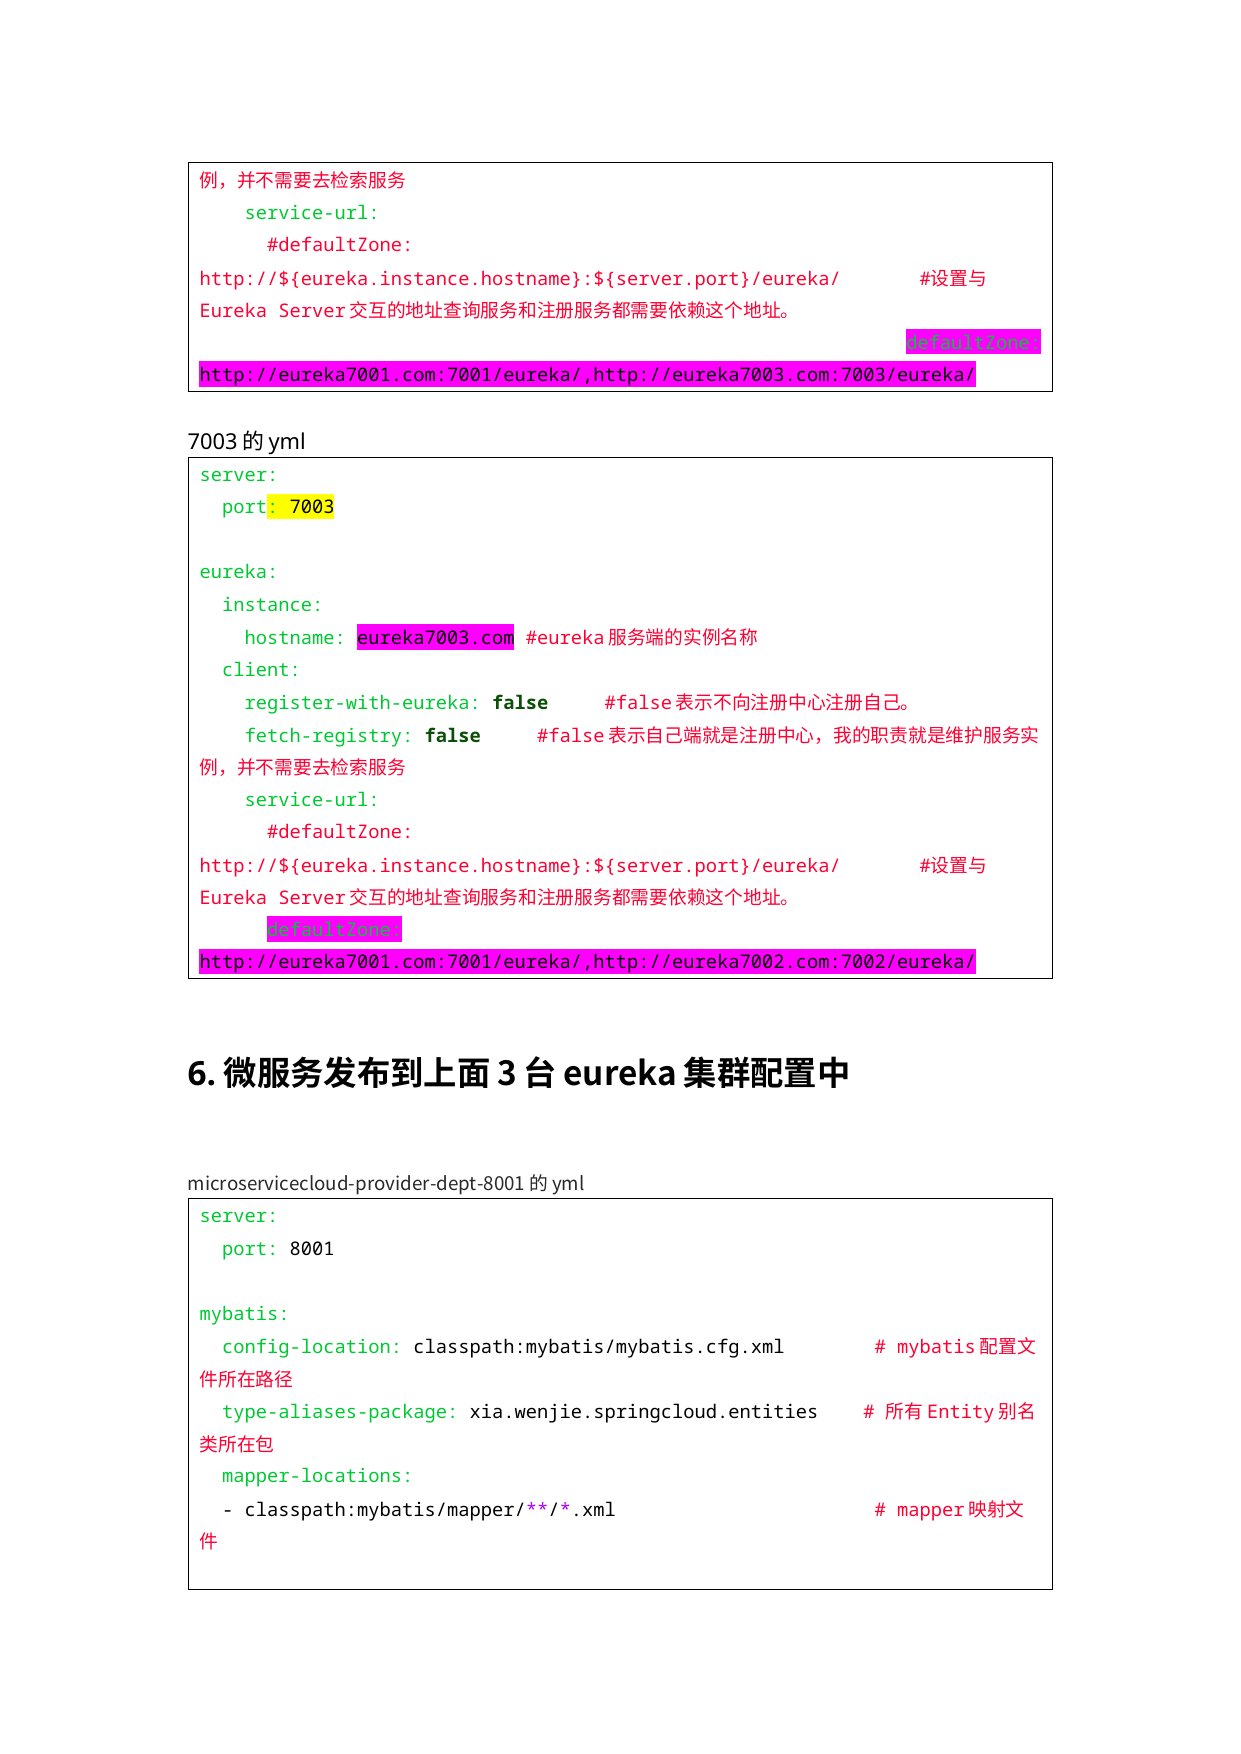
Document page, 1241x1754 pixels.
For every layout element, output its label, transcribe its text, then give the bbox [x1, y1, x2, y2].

subtitle 6. 微服务发布到上面3台eureka集群配置中 [187, 1038, 1053, 1103]
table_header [189, 1199, 1052, 1589]
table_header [189, 163, 1052, 391]
text 7003的yml [187, 424, 1053, 457]
text microservicecloud-provider-dept-8001 的yml [187, 1166, 1053, 1198]
table_header server: port: 7003 eureka: instance: hostname: eureka7003.com #eureka服务端的实例名称 client: register-with-eureka: false #false表示不向注册中心注册自己。 fetch-registry: false #false表示自己端就是注册中心，我的职责就是维护服务实例，并不需要去检索服务 service-url: #defaultZone: http://${eureka.instance.hostname}:${server.port}/eureka/ #设置与Eureka Server交互的地址查询服务和注册服务都需要依赖这个地址。 defaultZone: http://eureka7001.com:7001/eureka/,http://eureka7002.com:7002/eureka/ [189, 458, 1052, 978]
